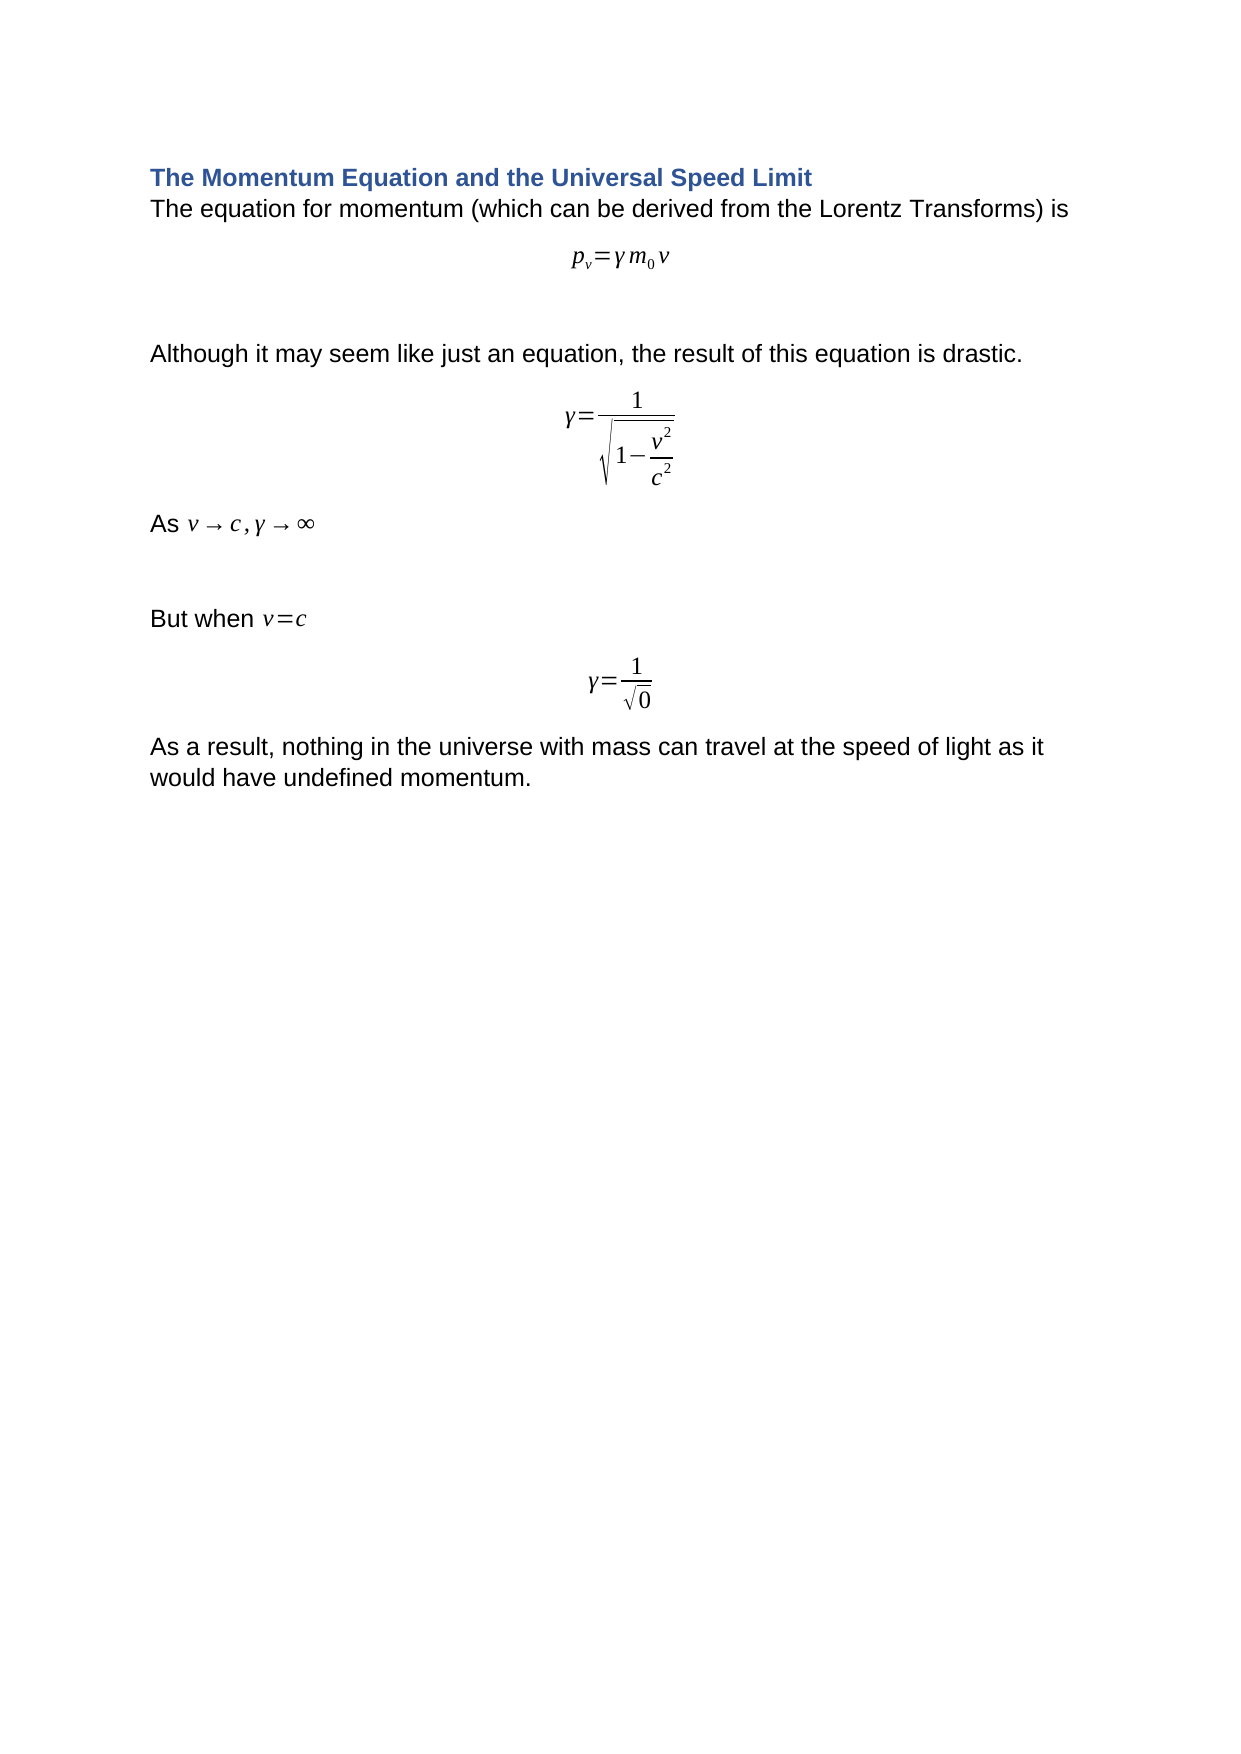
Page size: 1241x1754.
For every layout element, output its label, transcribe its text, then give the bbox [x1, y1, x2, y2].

text As a result, nothing in the universe with mass can travel at the speed of light as it would have undefined momentum. [150, 732, 1090, 792]
subtitle The Momentum Equation and the Universal Speed Limit [150, 162, 1090, 191]
text As [150, 509, 1090, 538]
text The equation for momentum (which can be derived from the Lorentz Transforms) is [150, 193, 1090, 222]
text But when [150, 604, 1090, 633]
text Although it may seem like just an equation, the result of this equation is drastic. [150, 339, 1090, 368]
